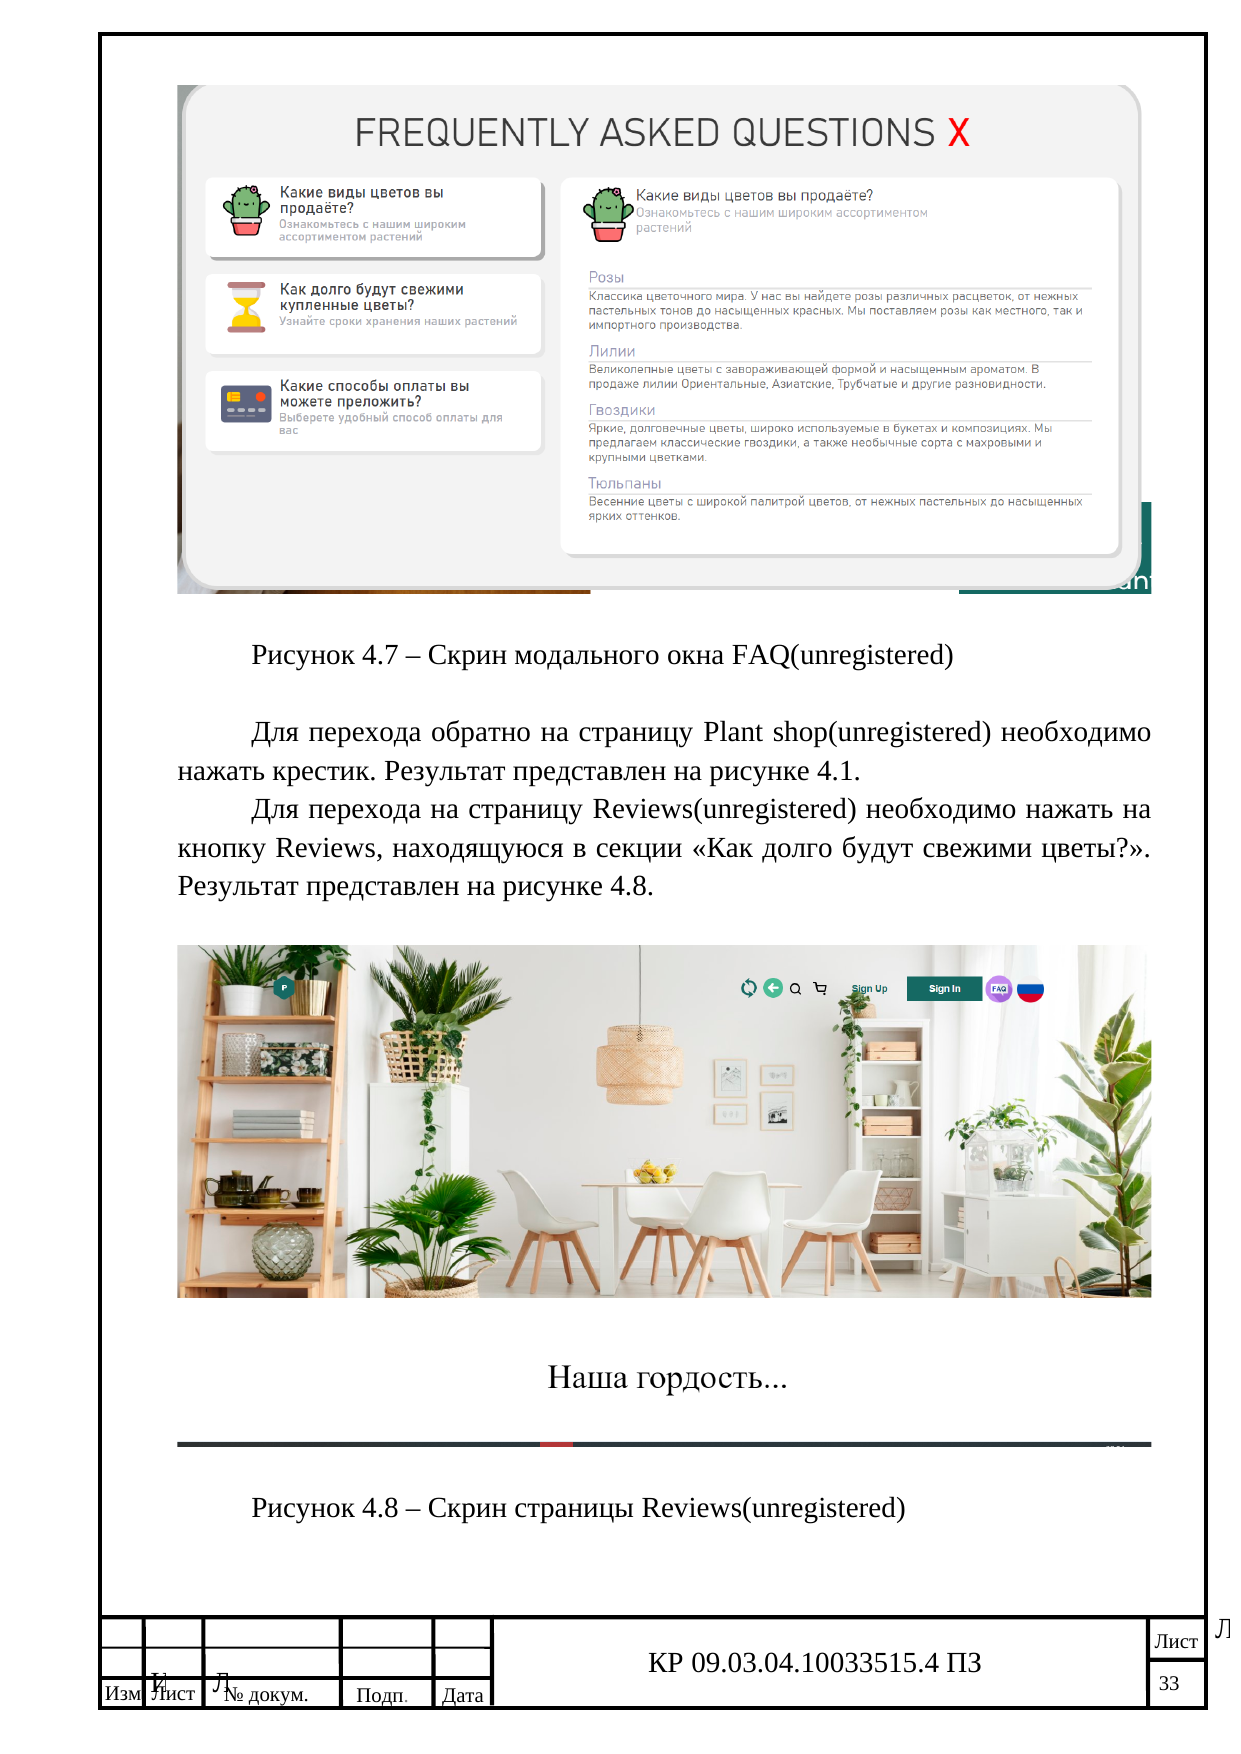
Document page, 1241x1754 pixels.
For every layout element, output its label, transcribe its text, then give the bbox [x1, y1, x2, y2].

text Для перехода обратно на страницу Plant shop(unregistered) необходимо нажать крестик. Результат представлен на рисунке 4.1. [177, 714, 1152, 786]
text Рисунок 4.8 – Скрин страницы Reviews(unregistered) [148, 1490, 1152, 1524]
text Рисунок 4.7 – Скрин модального окна FAQ(unregistered) [148, 637, 1152, 671]
picture [177, 85, 1152, 594]
picture [177, 945, 1152, 1447]
text Для перехода на страницу Reviews(unregistered) необходимо нажать на кнопку Reviews, находящуюся в секции «Как долго будут свежими цветы?». Результат представлен на рисунке 4.8. [177, 791, 1152, 902]
